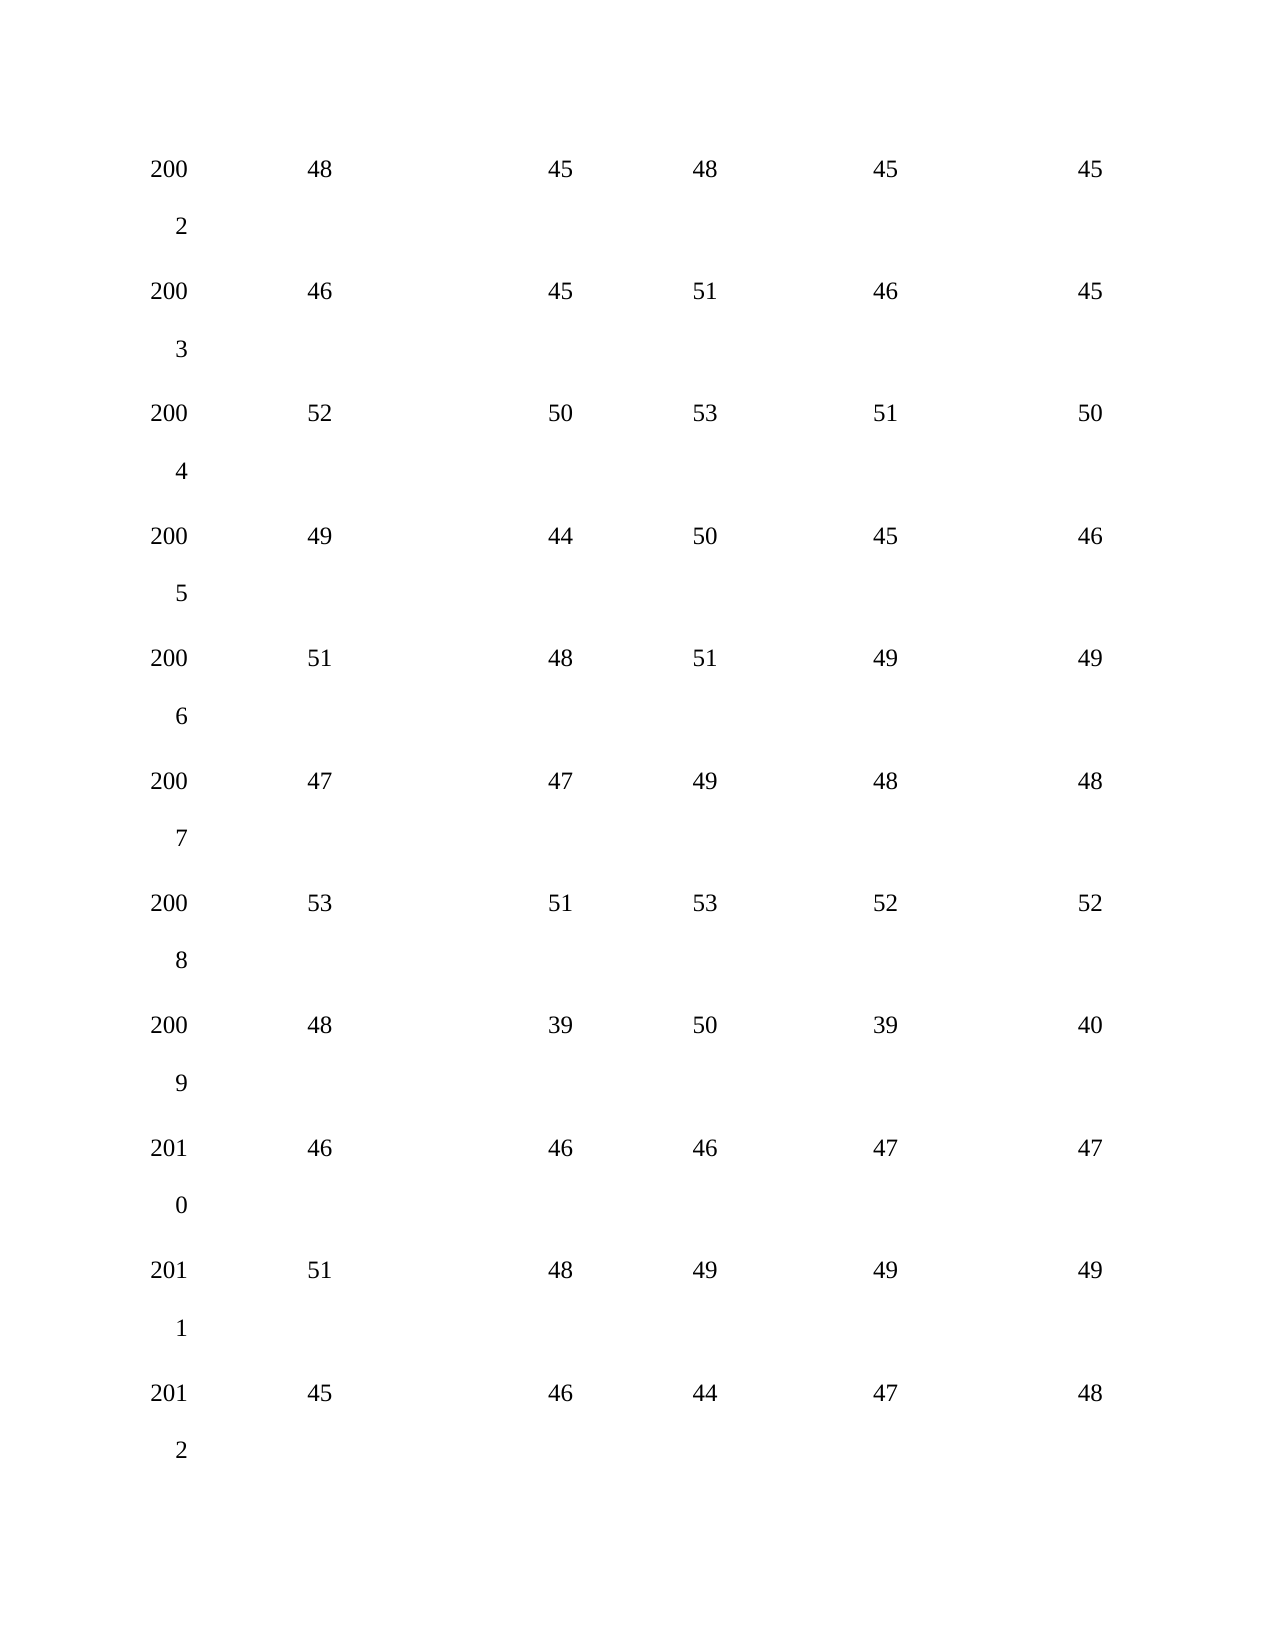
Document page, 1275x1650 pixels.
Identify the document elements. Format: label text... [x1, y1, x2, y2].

table_cell 45 [729, 517, 909, 639]
table_cell 49 [584, 762, 728, 884]
table_cell 2008 [139, 884, 199, 1007]
table_cell 39 [729, 1007, 909, 1129]
table_cell 47 [343, 762, 584, 884]
table_cell 46 [729, 273, 909, 395]
table_cell 49 [909, 640, 1114, 762]
table_cell 39 [343, 1007, 584, 1129]
table_cell 2006 [139, 640, 199, 762]
table_cell 45 [343, 150, 584, 272]
table_cell 46 [584, 1129, 728, 1252]
table_cell 40 [909, 1007, 1114, 1129]
table_cell 45 [343, 273, 584, 395]
table_cell 46 [343, 1374, 584, 1496]
table_cell 48 [199, 150, 343, 272]
table_cell 51 [343, 884, 584, 1007]
table_cell 51 [199, 640, 343, 762]
table_cell 51 [584, 640, 728, 762]
table_cell 2004 [139, 395, 199, 517]
table_cell 46 [909, 517, 1114, 639]
table_cell 51 [729, 395, 909, 517]
table_cell 51 [584, 273, 728, 395]
table_cell 47 [909, 1129, 1114, 1252]
table_cell 2003 [139, 273, 199, 395]
table_cell 48 [909, 762, 1114, 884]
table_cell 46 [199, 1129, 343, 1252]
table_cell 48 [729, 762, 909, 884]
table_cell 50 [584, 1007, 728, 1129]
table_cell 53 [199, 884, 343, 1007]
table_cell 50 [584, 517, 728, 639]
table_cell 49 [584, 1252, 728, 1374]
table_cell 48 [343, 1252, 584, 1374]
table_cell 53 [584, 395, 728, 517]
table_cell 50 [909, 395, 1114, 517]
table_cell 46 [199, 273, 343, 395]
table_cell 2007 [139, 762, 199, 884]
table_cell 2009 [139, 1007, 199, 1129]
table_cell 50 [343, 395, 584, 517]
table_cell 2005 [139, 517, 199, 639]
table_cell 2002 [139, 150, 199, 272]
table_cell 49 [199, 517, 343, 639]
table_cell 49 [909, 1252, 1114, 1374]
table_cell 45 [729, 150, 909, 272]
table_cell 48 [909, 1374, 1114, 1496]
table_cell 2012 [139, 1374, 199, 1496]
table_cell 52 [729, 884, 909, 1007]
table_cell 48 [584, 150, 728, 272]
table_cell 51 [199, 1252, 343, 1374]
table_cell 52 [199, 395, 343, 517]
table_cell 49 [729, 640, 909, 762]
table_cell 52 [909, 884, 1114, 1007]
table_cell 48 [343, 640, 584, 762]
table_cell 45 [199, 1374, 343, 1496]
table_cell 47 [199, 762, 343, 884]
table_cell 53 [584, 884, 728, 1007]
table_cell 2010 [139, 1129, 199, 1252]
table_cell 2011 [139, 1252, 199, 1374]
table_cell 45 [909, 150, 1114, 272]
table_cell 47 [729, 1374, 909, 1496]
table_cell 47 [729, 1129, 909, 1252]
table_cell 45 [909, 273, 1114, 395]
table_cell 44 [584, 1374, 728, 1496]
table_cell 48 [199, 1007, 343, 1129]
table_cell 49 [729, 1252, 909, 1374]
table_cell 44 [343, 517, 584, 639]
table_cell 46 [343, 1129, 584, 1252]
